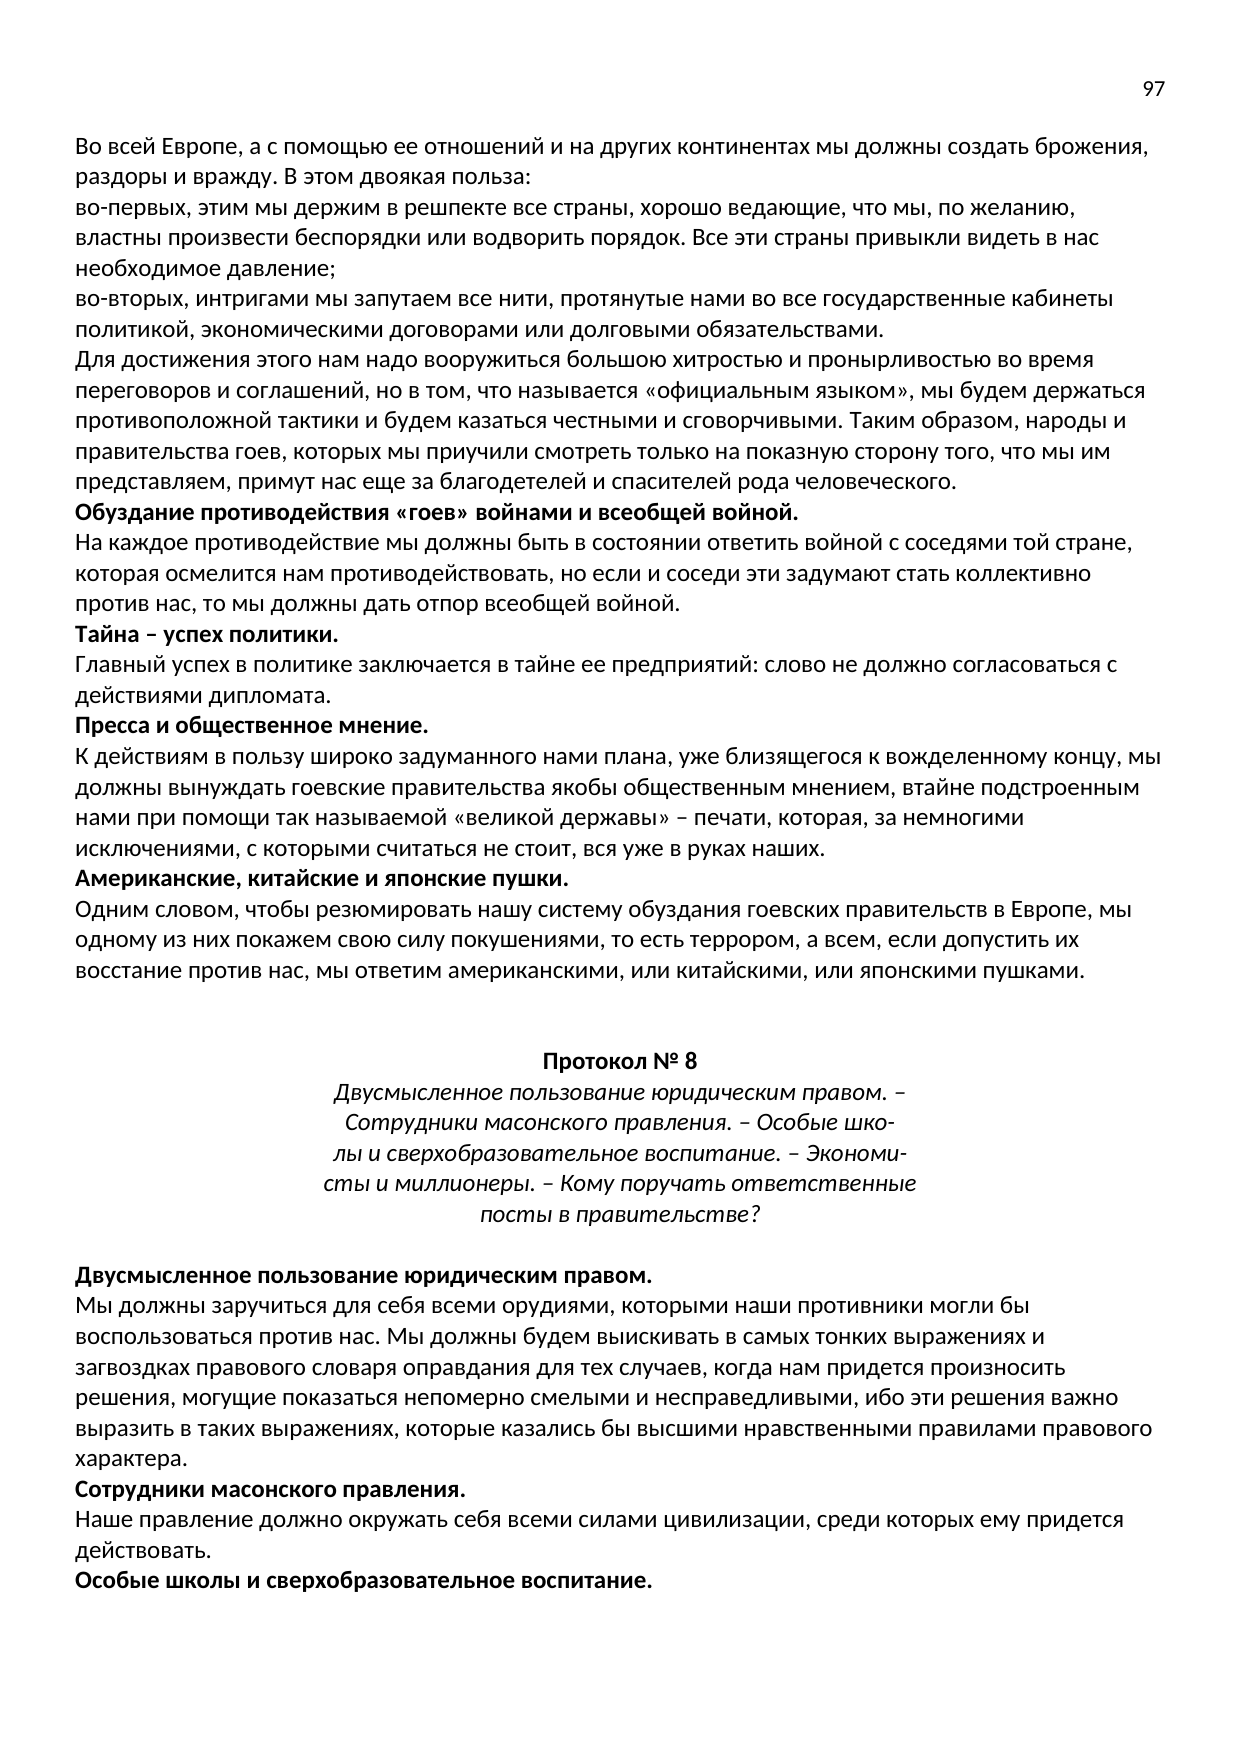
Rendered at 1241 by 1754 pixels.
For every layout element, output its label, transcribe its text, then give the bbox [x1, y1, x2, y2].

text должны вынуждать гоевские правительства якобы общественным мнением, втайне подстроенным нами при помощи так называемой «великой державы» – печати, которая, за немногими исключениями, с которыми считаться не стоит, вся уже в руках наших. [75, 771, 1165, 862]
text Американские, китайские и японские пушки. [75, 862, 1165, 893]
text Пресса и общественное мнение. [75, 710, 1165, 740]
text посты в правительстве? [75, 1198, 1165, 1228]
text во-вторых, интригами мы запутаем все нити, протянутые нами во все государственные кабинеты политикой, экономическими договорами или долговыми обязательствами. [75, 282, 1165, 343]
text сты и миллионеры. – Кому поручать ответственные [75, 1167, 1165, 1198]
text Сотрудники масонского правления. – Особые шко- [75, 1106, 1165, 1137]
text Двусмысленное пользование юридическим правом. – [75, 1076, 1165, 1106]
text Для достижения этого нам надо вооружиться большою хитростью и пронырливостью во время переговоров и соглашений, но в том, что называется «официальным языком», мы будем держаться противоположной тактики и будем казаться честными и сговорчивыми. Таким образом, народы и правительства гоев, которых мы приучили смотреть только на показную сторону того, что мы им представляем, примут нас еще за благодетелей и спасителей рода человеческого. [75, 343, 1165, 496]
text Одним словом, чтобы резюмировать нашу систему обуздания гоевских правительств в Европе, мы одному из них покажем свою силу покушениями, то есть террором, а всем, если допустить их восстание против нас, мы ответим американскими, или китайскими, или японскими пушками. [75, 893, 1165, 984]
text во-первых, этим мы держим в решпекте все страны, хорошо ведающие, что мы, по желанию, властны произвести беспорядки или водворить порядок. Все эти страны привыкли видеть в нас необходимое давление; [75, 191, 1165, 282]
text Тайна – успех политики. [75, 618, 1165, 649]
text На каждое противодействие мы должны быть в состоянии ответить войной с соседями той стране, которая осмелится нам противодействовать, но если и соседи эти задумают стать коллективно против нас, то мы должны дать отпор всеобщей войной. [75, 527, 1165, 618]
text Мы должны заручиться для себя всеми орудиями, которыми наши противники могли бы воспользоваться против нас. Мы должны будем выискивать в самых тонких выражениях и загвоздках правового словаря оправдания для тех случаев, когда нам придется произносить решения, могущие показаться непомерно смелыми и несправедливыми, ибо эти решения важно выразить в таких выражениях, которые казались бы высшими нравственными правилами правового характера. [75, 1289, 1165, 1473]
text Особые школы и сверхобразовательное воспитание. [75, 1564, 1165, 1595]
text Сотрудники масонского правления. [75, 1473, 1165, 1503]
text действиями дипломата. [75, 679, 1165, 710]
text Во всей Европе, а с помощью ее отношений и на других континентах мы должны создать брожения, раздоры и вражду. В этом двоякая польза: [75, 130, 1165, 191]
text К действиям в пользу широко задуманного нами плана, уже близящегося к вожделенному концу, мы [75, 740, 1165, 771]
text Двусмысленное пользование юридическим правом. [75, 1259, 1165, 1289]
text Главный успех в политике заключается в тайне ее предприятий: слово не должно согласоваться с [75, 649, 1165, 679]
text Протокол № 8 [75, 1045, 1165, 1076]
text Наше правление должно окружать себя всеми силами цивилизации, среди которых ему придется действовать. [75, 1503, 1165, 1564]
text Обуздание противодействия «гоев» войнами и всеобщей войной. [75, 496, 1165, 527]
text лы и сверхобразовательное воспитание. – Экономи- [75, 1137, 1165, 1167]
